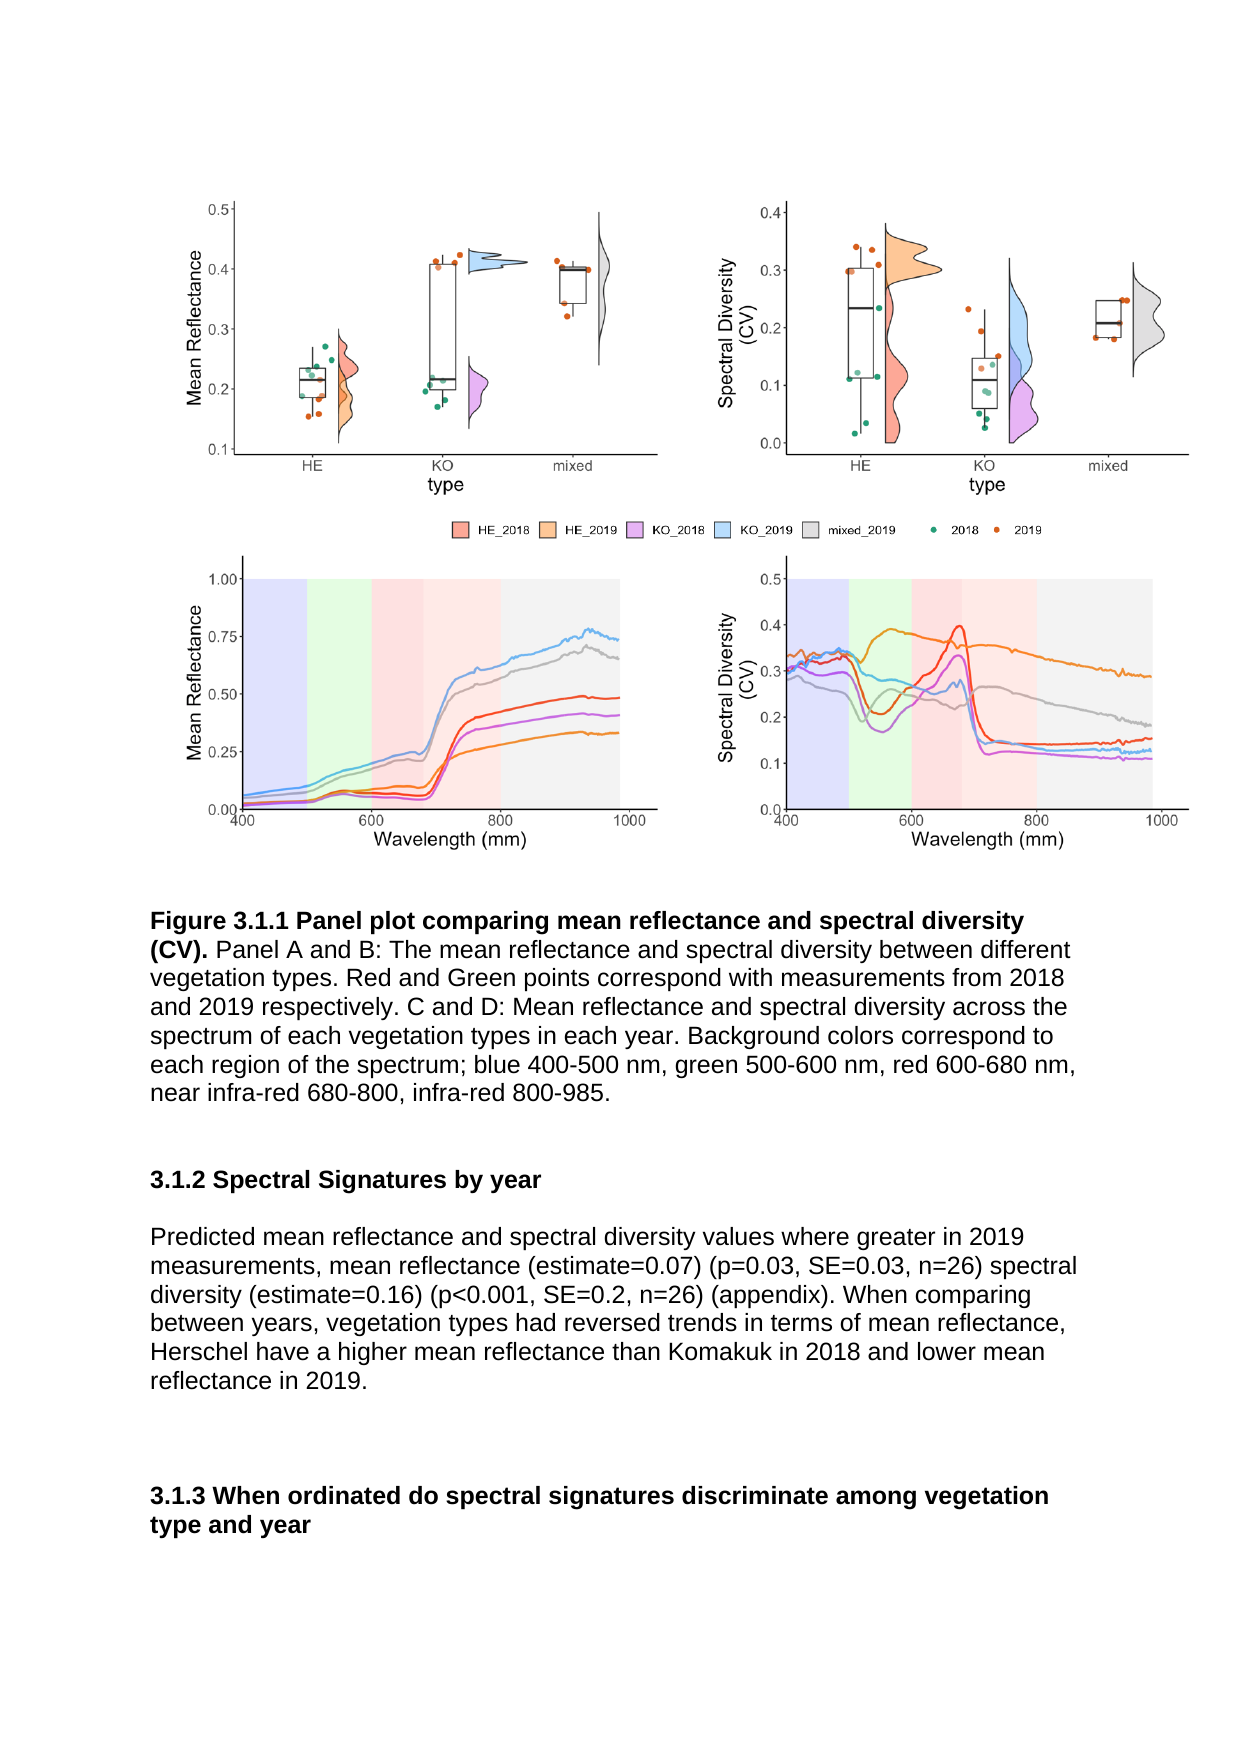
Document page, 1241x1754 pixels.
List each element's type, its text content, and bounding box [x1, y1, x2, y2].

text 3.1.3 When ordinated do spectral signatures discriminate among vegetation type and year [150, 1481, 1090, 1538]
text 3.1.2 Spectral Signatures by year [150, 1164, 1090, 1193]
text Predicted mean reflectance and spectral diversity values where greater in 2019 measurements, mean reflectance (estimate=0.07) (p=0.03, SE=0.03, n=26) spectral diversity (estimate=0.16) (p<0.001, SE=0.2, n=26) (appendix). When comparing between years, vegetation types had reversed trends in terms of mean reflectance, Herschel have a higher mean reflectance than Komakuk in 2018 and lower mean reflectance in 2019. [150, 1222, 1090, 1394]
picture [150, 150, 1213, 877]
text Figure 3.1.1 Panel plot comparing mean reflectance and spectral diversity (CV). Panel A and B: The mean reflectance and spectral diversity between different vegetation types. Red and Green points correspond with measurements from 2018 and 2019 respectively. C and D: Mean reflectance and spectral diversity across the spectrum of each vegetation types in each year. Background colors correspond to each region of the spectrum; blue 400-500 nm, green 500-600 nm, red 600-680 nm, near infra-red 680-800, infra-red 800-985. [150, 906, 1090, 1107]
